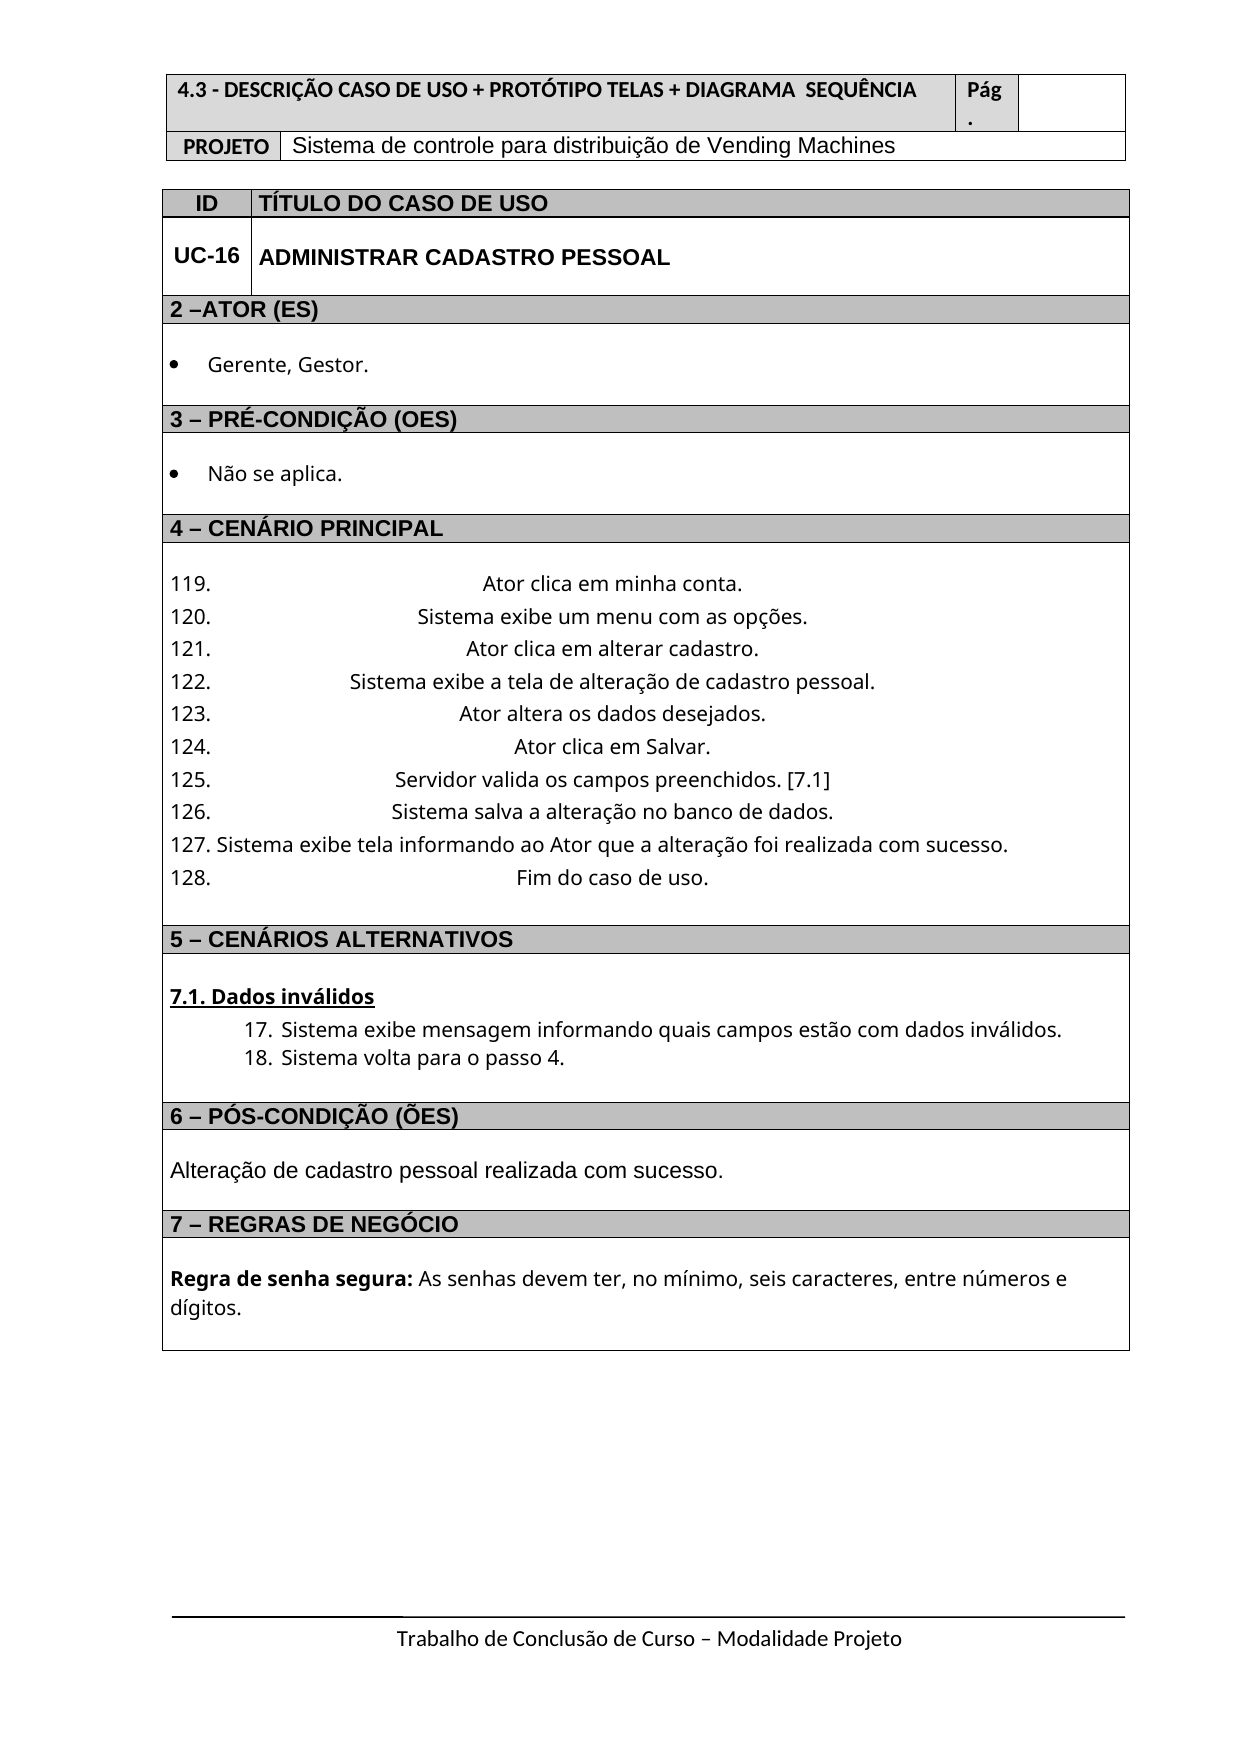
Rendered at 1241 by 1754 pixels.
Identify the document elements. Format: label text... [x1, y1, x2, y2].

table_cell Ator clica em minha conta. Sistema exibe um menu com as opções. Ator clica em alterar cadastro. Sistema exibe a tela de alteração de cadastro pessoal. Ator altera os dados desejados. Ator clica em Salvar. Servidor valida os campos preenchidos. [7.1] Sistema salva a alteração no banco de dados. Sistema exibe tela informando ao Ator que a alteração foi realizada com sucesso. Fim do caso de uso. [163, 543, 1129, 925]
table_cell 3 – PRÉ-CONDIÇÃO (OES) [163, 406, 1129, 432]
table_cell Regra de senha segura: As senhas devem ter, no mínimo, seis caracteres, entre números e dígitos. [163, 1238, 1129, 1349]
table_header ID [163, 190, 251, 216]
table_cell Não se aplica. [163, 433, 1129, 514]
table_cell 5 – CENÁRIOS ALTERNATIVOS [163, 926, 1129, 953]
table_cell 2 –ATOR (ES) [163, 296, 1129, 323]
table_cell Alteração de cadastro pessoal realizada com sucesso. [163, 1130, 1129, 1209]
table_cell 6 – PÓS-CONDIÇÃO (ÕES) [163, 1103, 1129, 1129]
table_cell 7.1. Dados inválidos Sistema exibe mensagem informando quais campos estão com dados inválidos. Sistema volta para o passo 4. [163, 954, 1129, 1102]
table_cell 4 – CENÁRIO PRINCIPAL [163, 515, 1129, 542]
table_header TÍTULO DO CASO DE USO [252, 190, 1129, 216]
table_cell ADMINISTRAR CADASTRO PESSOAL [252, 218, 1129, 295]
table_cell Gerente, Gestor. [163, 324, 1129, 405]
table_cell UC-16 [163, 218, 251, 295]
table_cell 7 – REGRAS DE NEGÓCIO [163, 1211, 1129, 1237]
